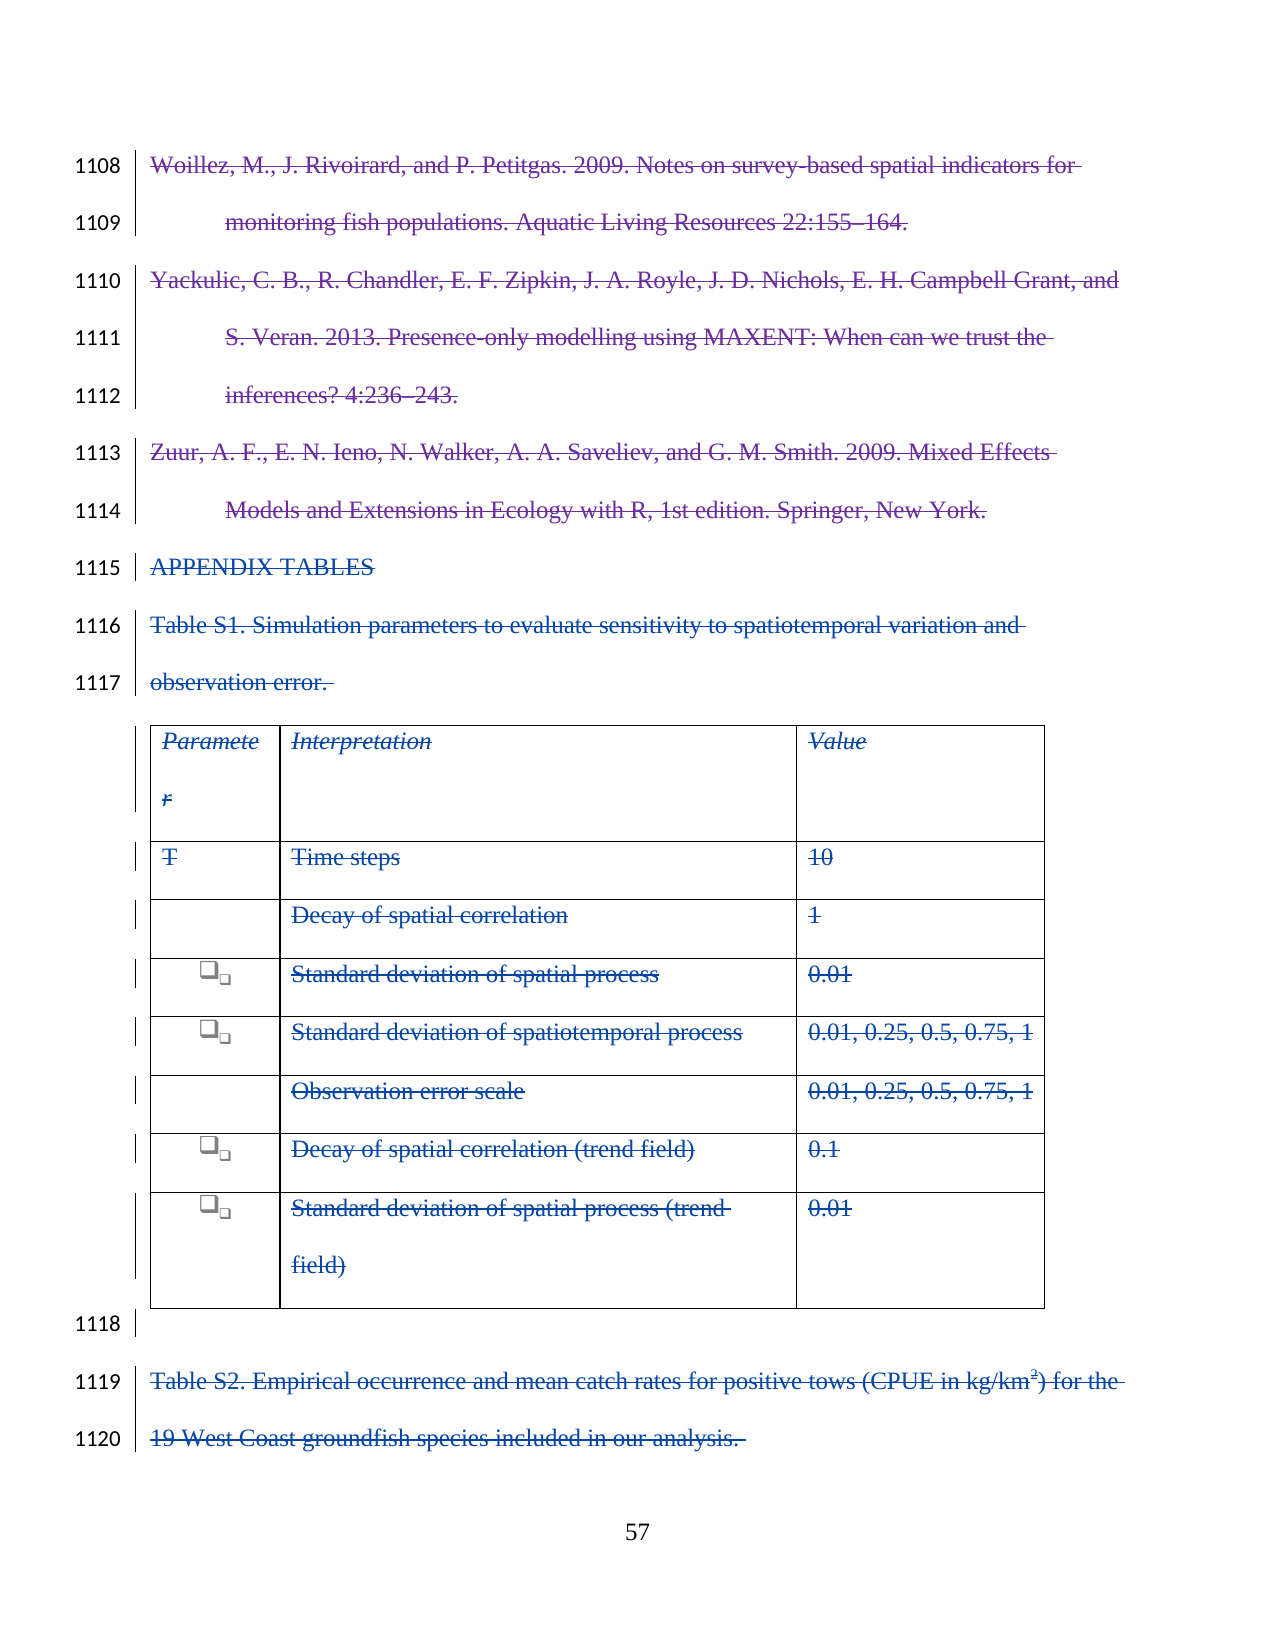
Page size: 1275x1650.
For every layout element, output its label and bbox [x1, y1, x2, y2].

table_cell [151, 959, 279, 1016]
table_cell [151, 842, 279, 899]
table_cell [797, 842, 1044, 899]
table_cell [797, 1076, 1044, 1133]
table_cell [281, 1076, 796, 1133]
table_cell [151, 900, 279, 958]
table_cell [797, 959, 1044, 1016]
table_cell [281, 842, 796, 899]
table_cell [281, 1017, 796, 1075]
table_cell [797, 900, 1044, 958]
table_cell [281, 959, 796, 1016]
table_cell [281, 900, 796, 958]
table_header [281, 726, 796, 841]
table_header [797, 726, 1044, 841]
table_cell [281, 1134, 796, 1192]
table_cell [797, 1017, 1044, 1075]
table_cell [151, 1076, 279, 1133]
table_cell [151, 1134, 279, 1192]
table_cell [797, 1193, 1044, 1307]
table_cell [797, 1134, 1044, 1192]
table_header [151, 726, 279, 841]
table_cell [151, 1193, 279, 1307]
table_cell [281, 1193, 796, 1307]
table_cell [151, 1017, 279, 1075]
